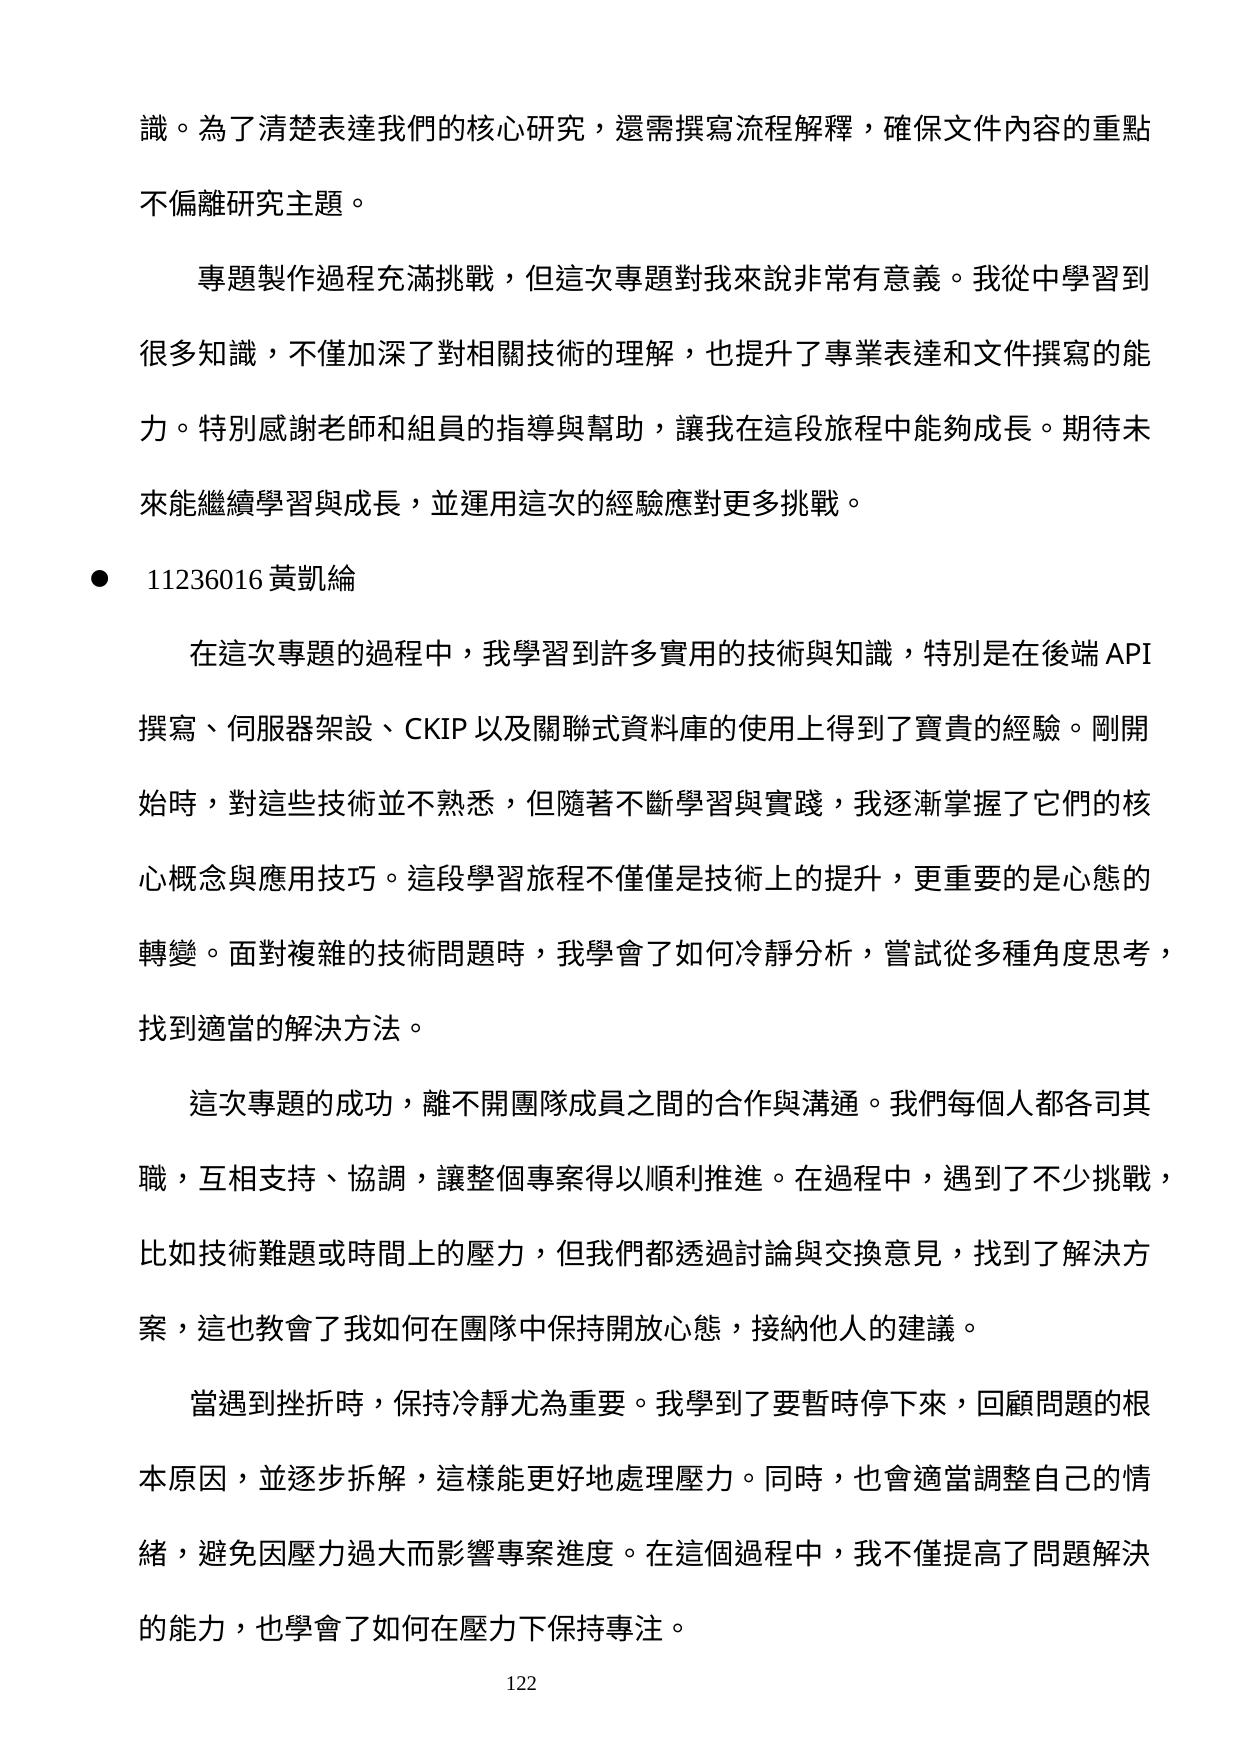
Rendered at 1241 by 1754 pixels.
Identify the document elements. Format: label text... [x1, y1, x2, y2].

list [139, 89, 1152, 239]
list 專題製作過程充滿挑戰，但這次專題對我來說非常有意義。我從中學習到很多知識，不僅加深了對相關技術的理解，也提升了專業表達和文件撰寫的能力。特別感謝老師和組員的指導與幫助，讓我在這段旅程中能夠成長。期待未來能繼續學習與成長，並運用這次的經驗應對更多挑戰。 [139, 239, 1152, 539]
list 11236016黃凱綸 [89, 539, 1152, 614]
text 當遇到挫折時，保持冷靜尤為重要。我學到了要暫時停下來，回顧問題的根本原因，並逐步拆解，這樣能更好地處理壓力。同時，也會適當調整自己的情緒，避免因壓力過大而影響專案進度。在這個過程中，我不僅提高了問題解決的能力，也學會了如何在壓力下保持專注。 [139, 1364, 1152, 1664]
text 在這次專題的過程中，我學習到許多實用的技術與知識，特別是在後端API撰寫、伺服器架設、CKIP以及關聯式資料庫的使用上得到了寶貴的經驗。剛開始時，對這些技術並不熟悉，但隨著不斷學習與實踐，我逐漸掌握了它們的核心概念與應用技巧。這段學習旅程不僅僅是技術上的提升，更重要的是心態的轉變。面對複雜的技術問題時，我學會了如何冷靜分析，嘗試從多種角度思考，找到適當的解決方法。 [139, 614, 1152, 1064]
text 這次專題的成功，離不開團隊成員之間的合作與溝通。我們每個人都各司其職，互相支持、協調，讓整個專案得以順利推進。在過程中，遇到了不少挑戰，比如技術難題或時間上的壓力，但我們都透過討論與交換意見，找到了解決方案，這也教會了我如何在團隊中保持開放心態，接納他人的建議。 [139, 1064, 1152, 1364]
